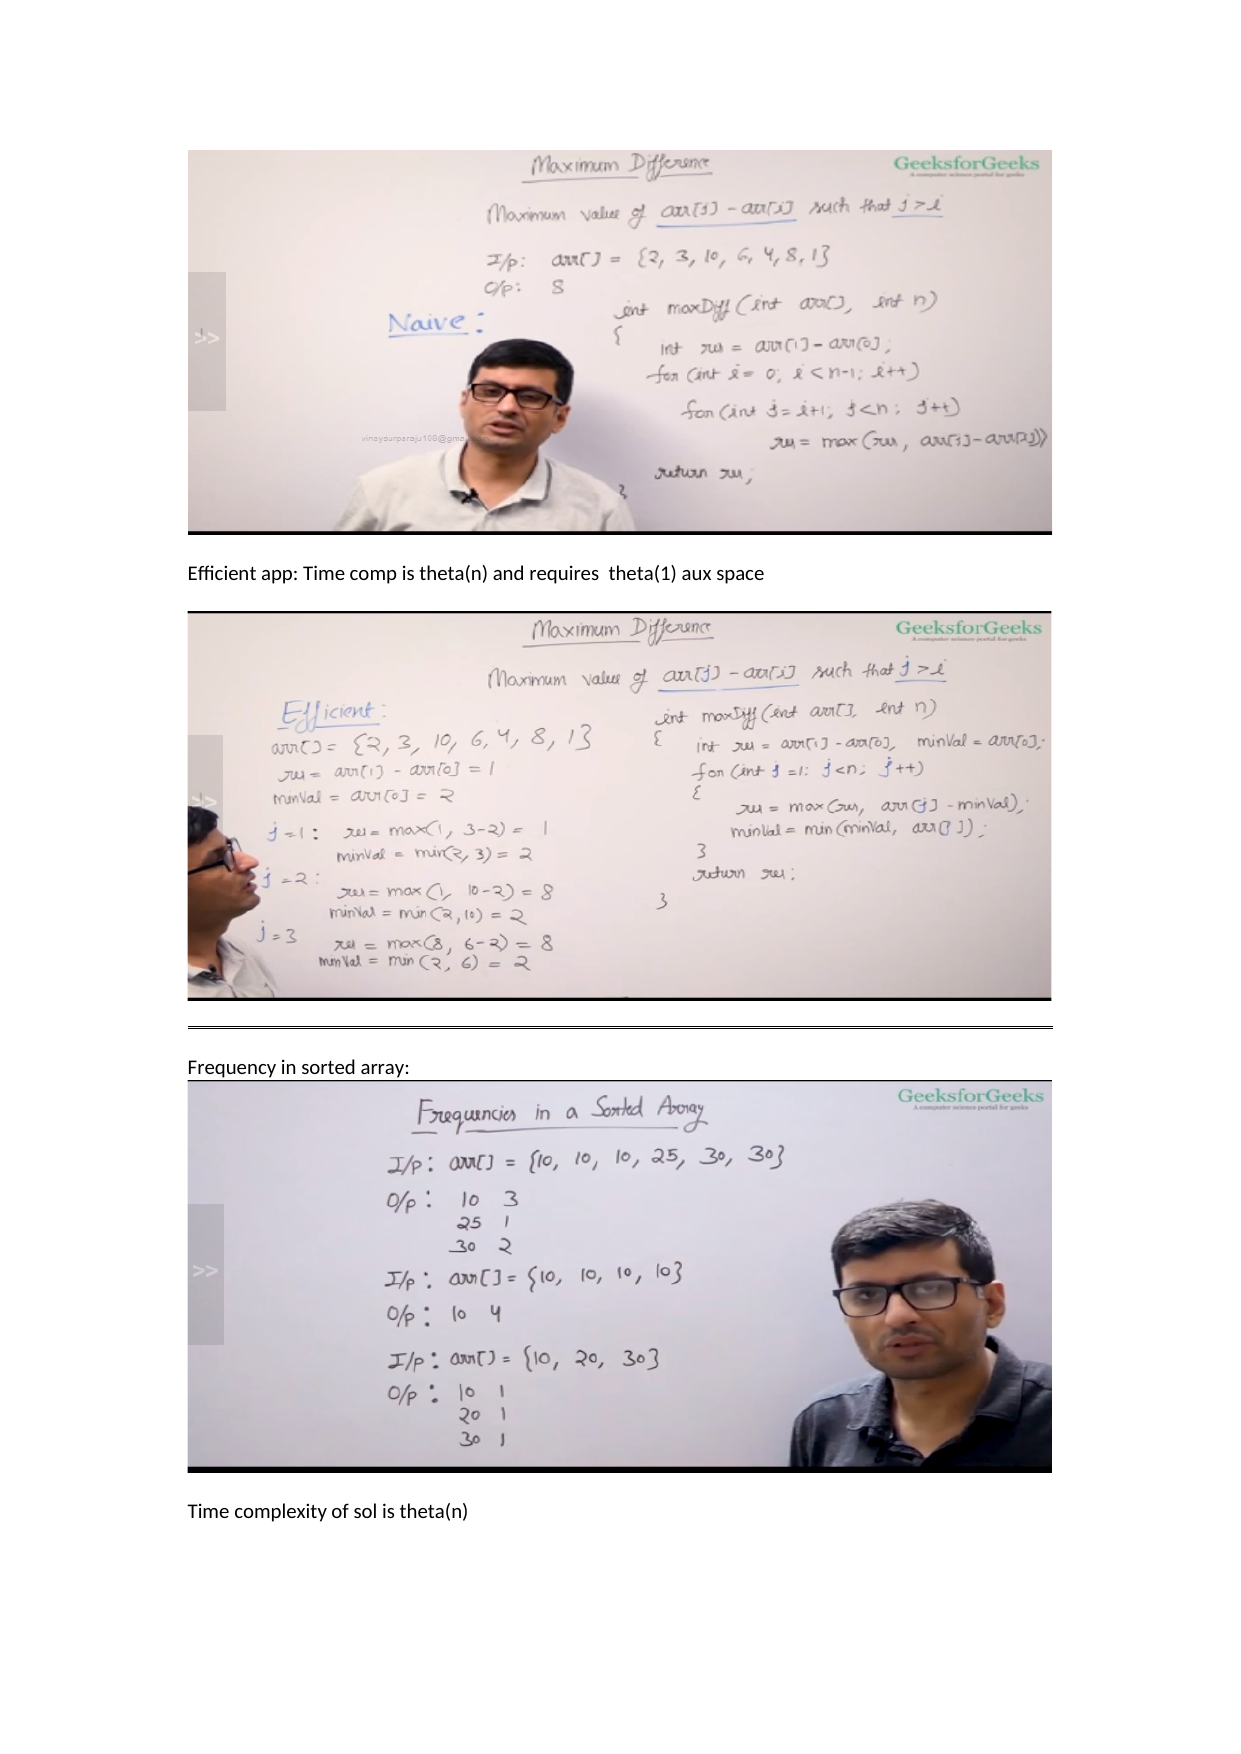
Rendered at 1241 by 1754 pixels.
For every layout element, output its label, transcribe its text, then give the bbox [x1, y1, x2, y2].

list Time complexity of sol is theta(n) [187, 1498, 1053, 1523]
list Frequency in sorted array: [187, 1054, 1053, 1080]
picture [187, 1080, 1052, 1473]
list Efficient app: Time comp is theta(n) and requires theta(1) aux space [187, 560, 1053, 586]
picture [187, 611, 1052, 1001]
picture [187, 150, 1053, 535]
